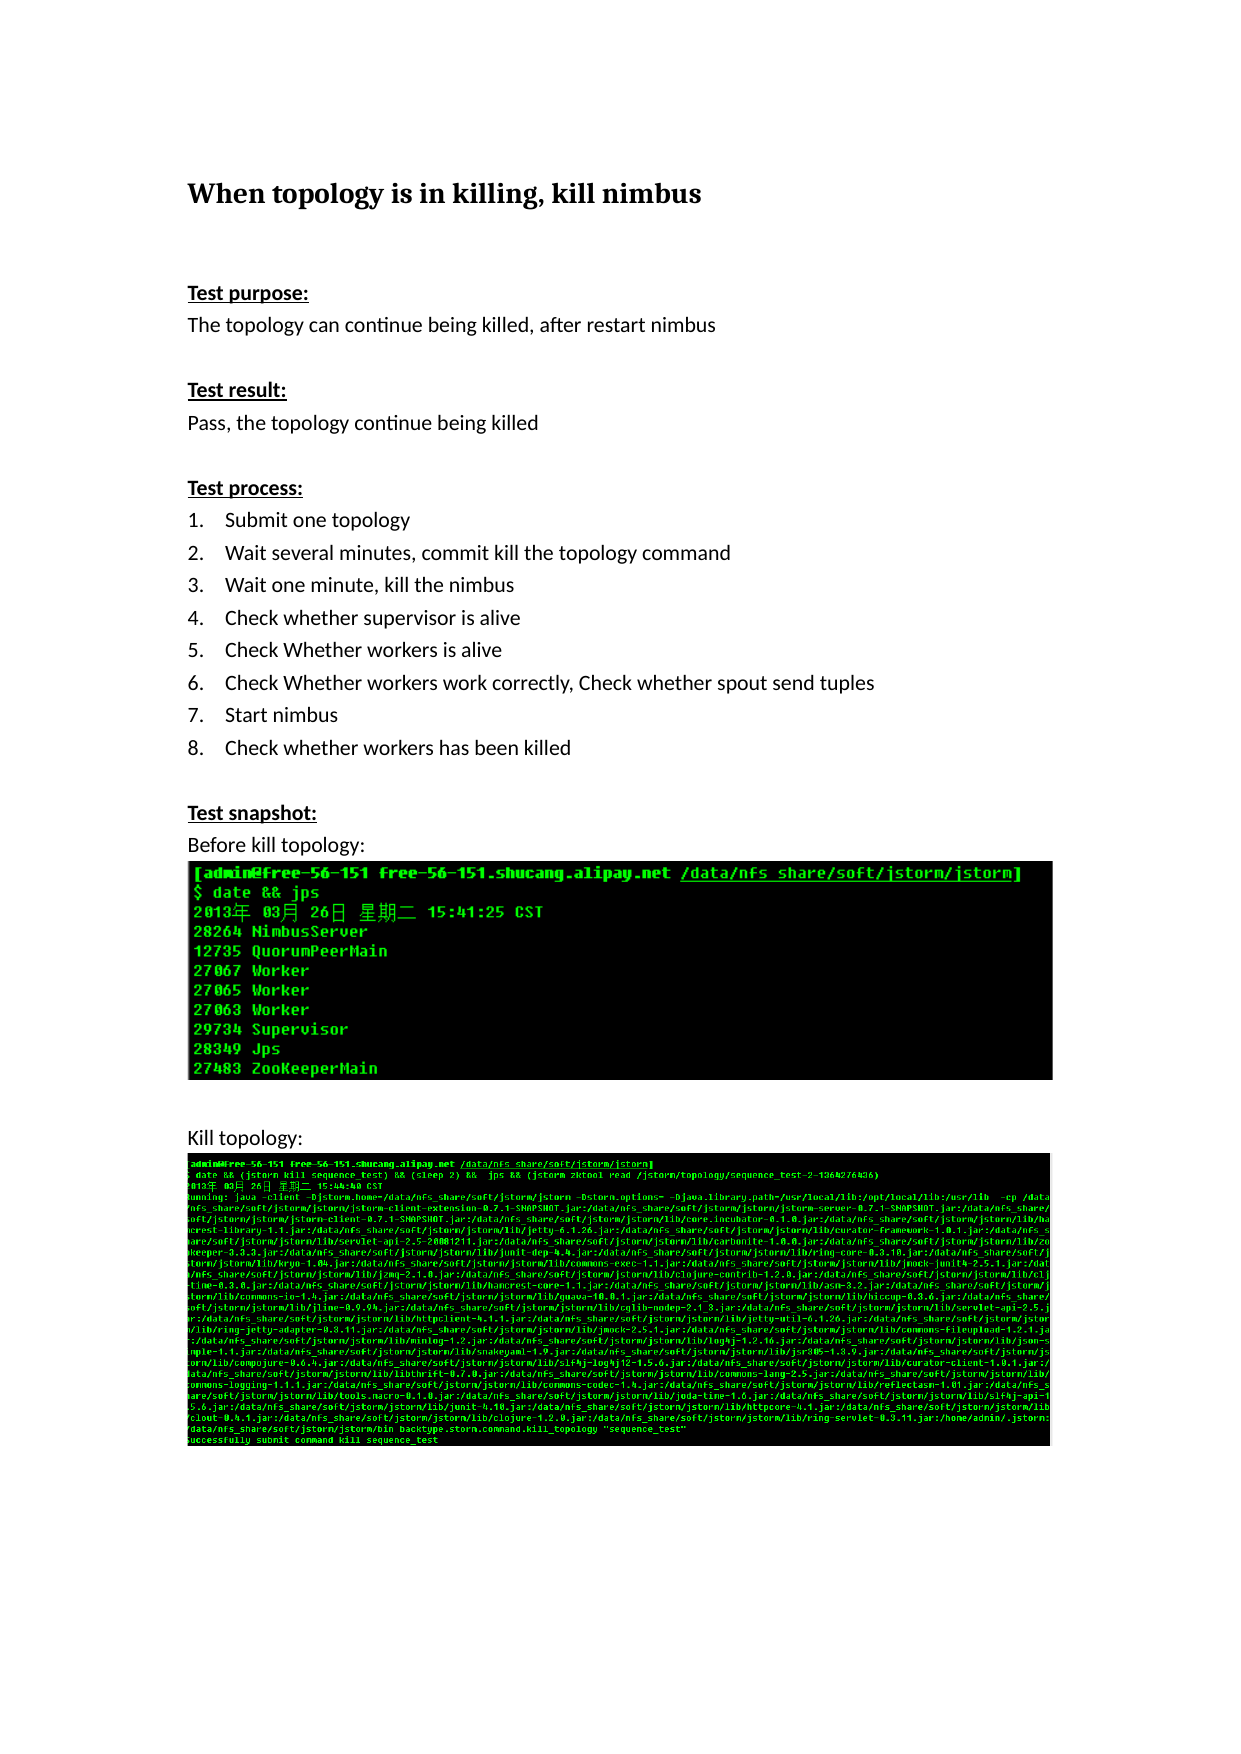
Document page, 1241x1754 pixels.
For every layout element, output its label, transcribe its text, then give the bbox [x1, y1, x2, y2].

text Kill topology: [187, 1121, 1053, 1153]
list Check whether supervisor is alive [187, 601, 1053, 633]
text Test result: [187, 373, 1053, 406]
list Check Whether workers is alive [187, 633, 1053, 666]
picture [187, 1153, 1053, 1446]
text The topology can continue being killed, after restart nimbus [187, 308, 1053, 341]
subtitle When topology is in killing, kill nimbus [187, 162, 1053, 227]
picture [187, 861, 1053, 1080]
list Wait one minute, kill the nimbus [187, 568, 1053, 601]
text Test purpose: [187, 276, 1053, 308]
text Pass, the topology continue being killed [187, 406, 1053, 438]
list Start nimbus [187, 698, 1053, 731]
list Check whether workers has been killed [187, 731, 1053, 763]
list Wait several minutes, commit kill the topology command [187, 536, 1053, 568]
list Check Whether workers work correctly, Check whether spout send tuples [187, 666, 1053, 698]
text Test snapshot: [187, 796, 1053, 828]
list Submit one topology [187, 503, 1053, 536]
text Test process: [187, 471, 1053, 503]
text Before kill topology: [187, 828, 1053, 861]
